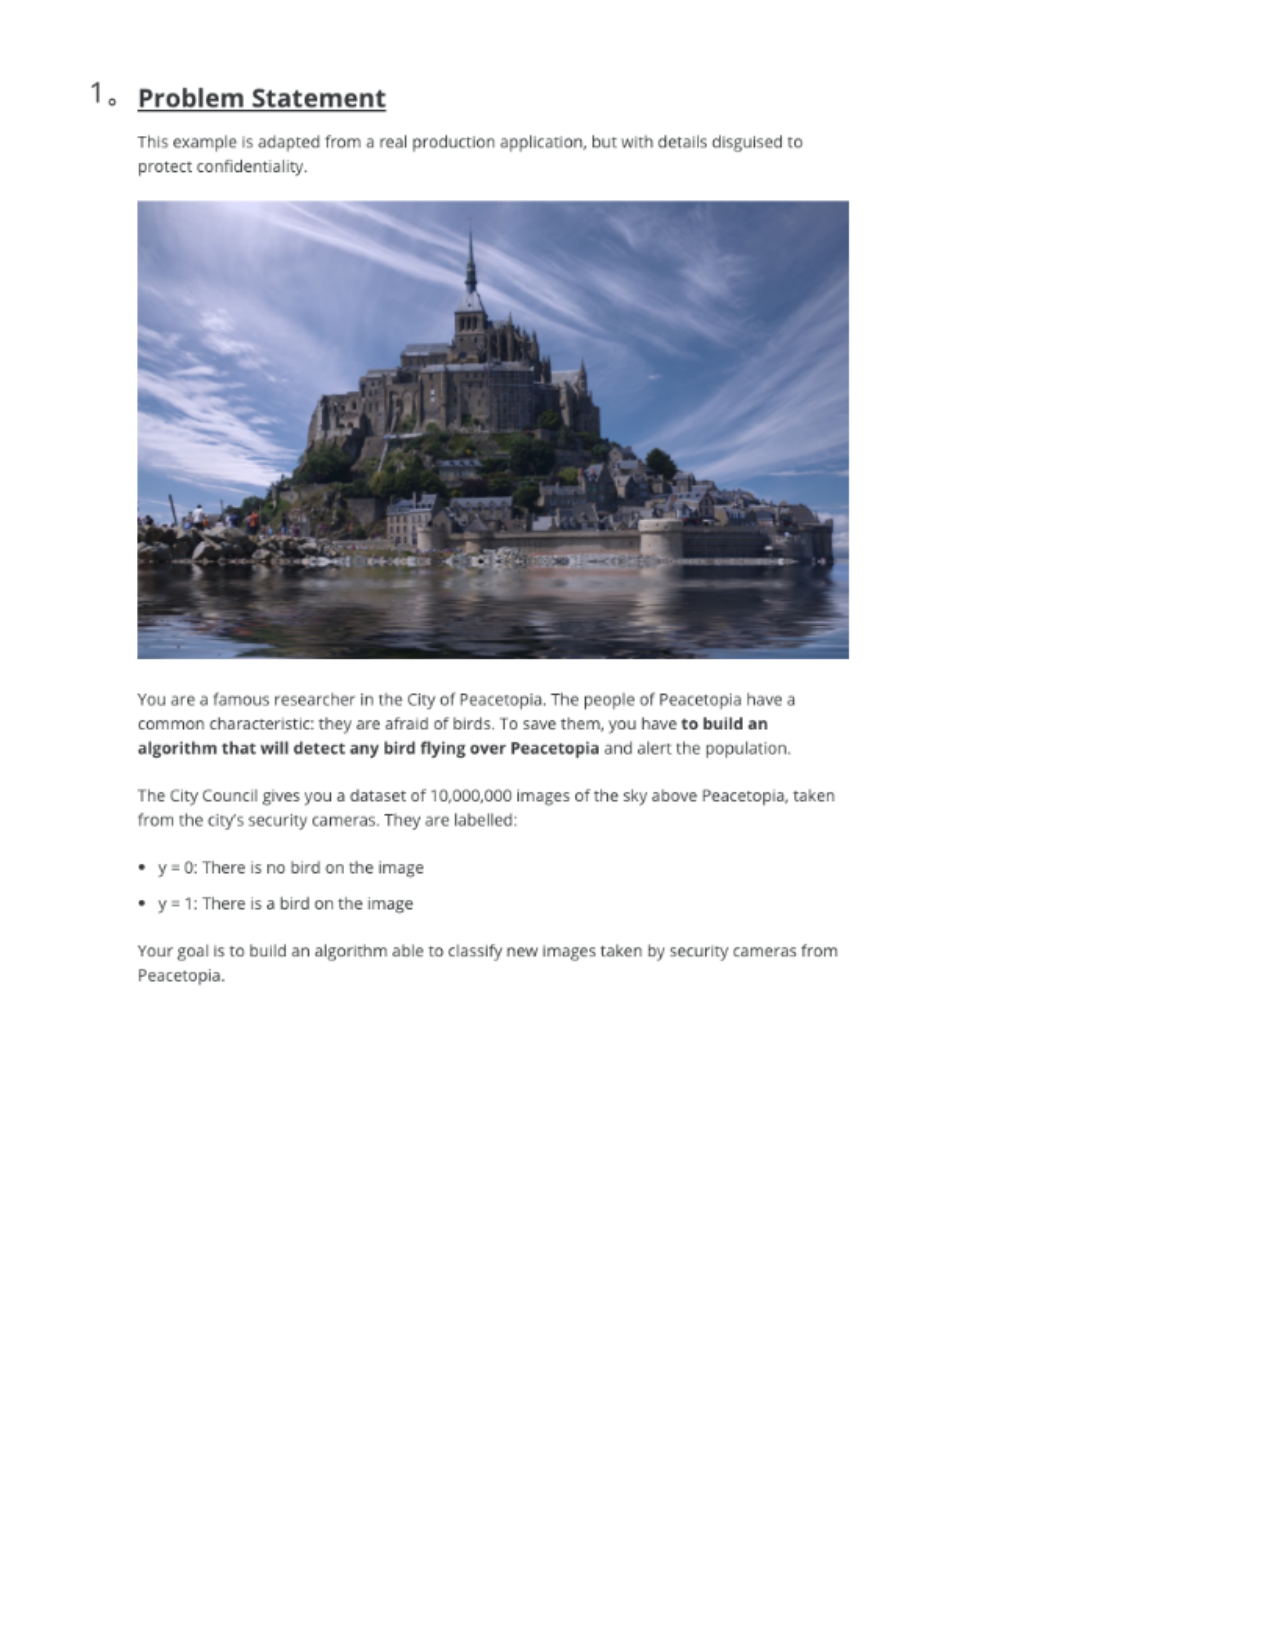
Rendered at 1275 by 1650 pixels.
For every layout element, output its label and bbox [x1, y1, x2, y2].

picture [75, 75, 879, 999]
